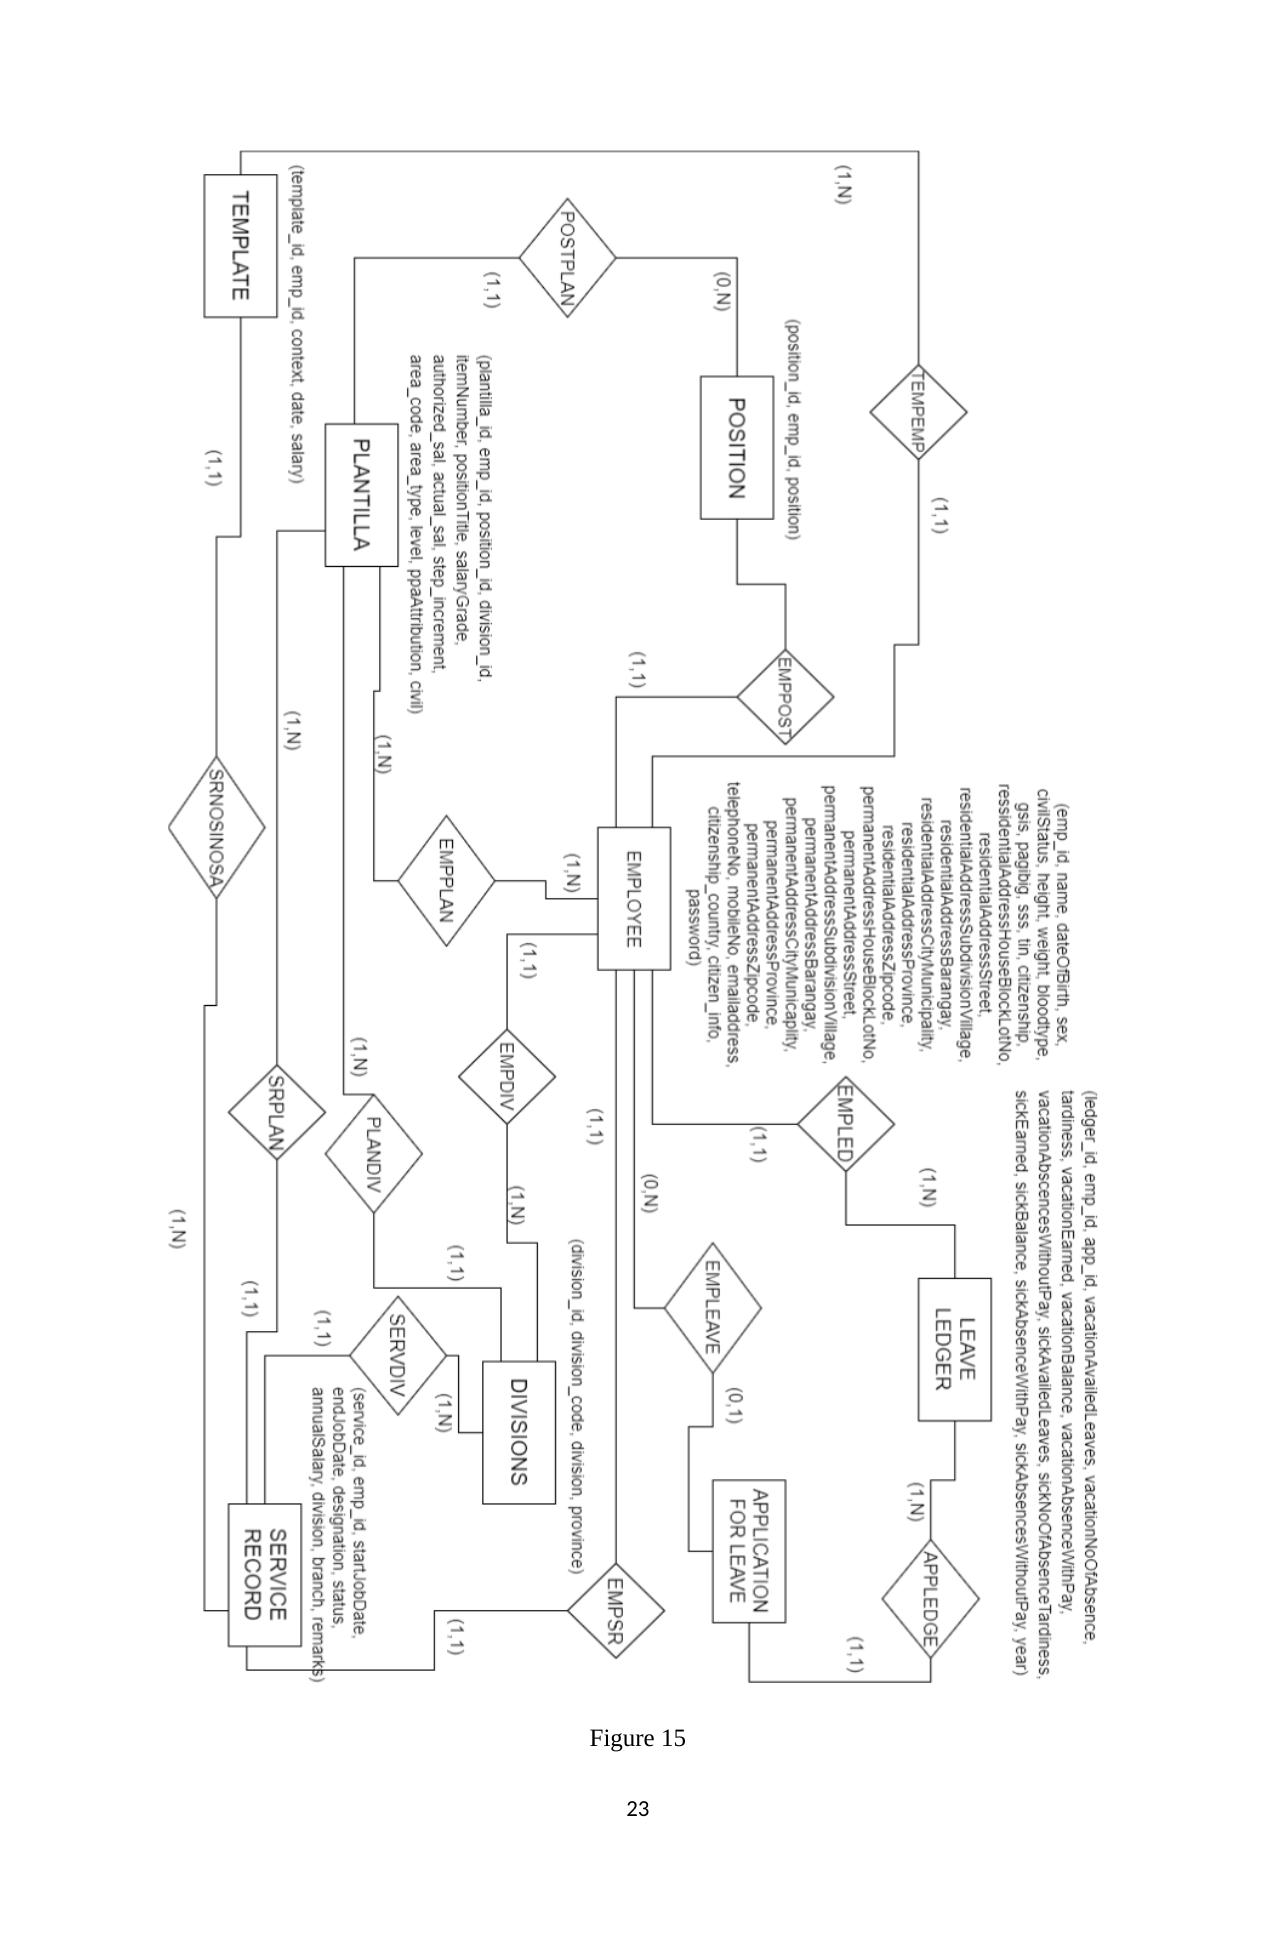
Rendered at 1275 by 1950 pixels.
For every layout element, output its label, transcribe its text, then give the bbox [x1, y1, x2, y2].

text Figure 15 [150, 1723, 1125, 1752]
picture [169, 152, 1111, 1704]
